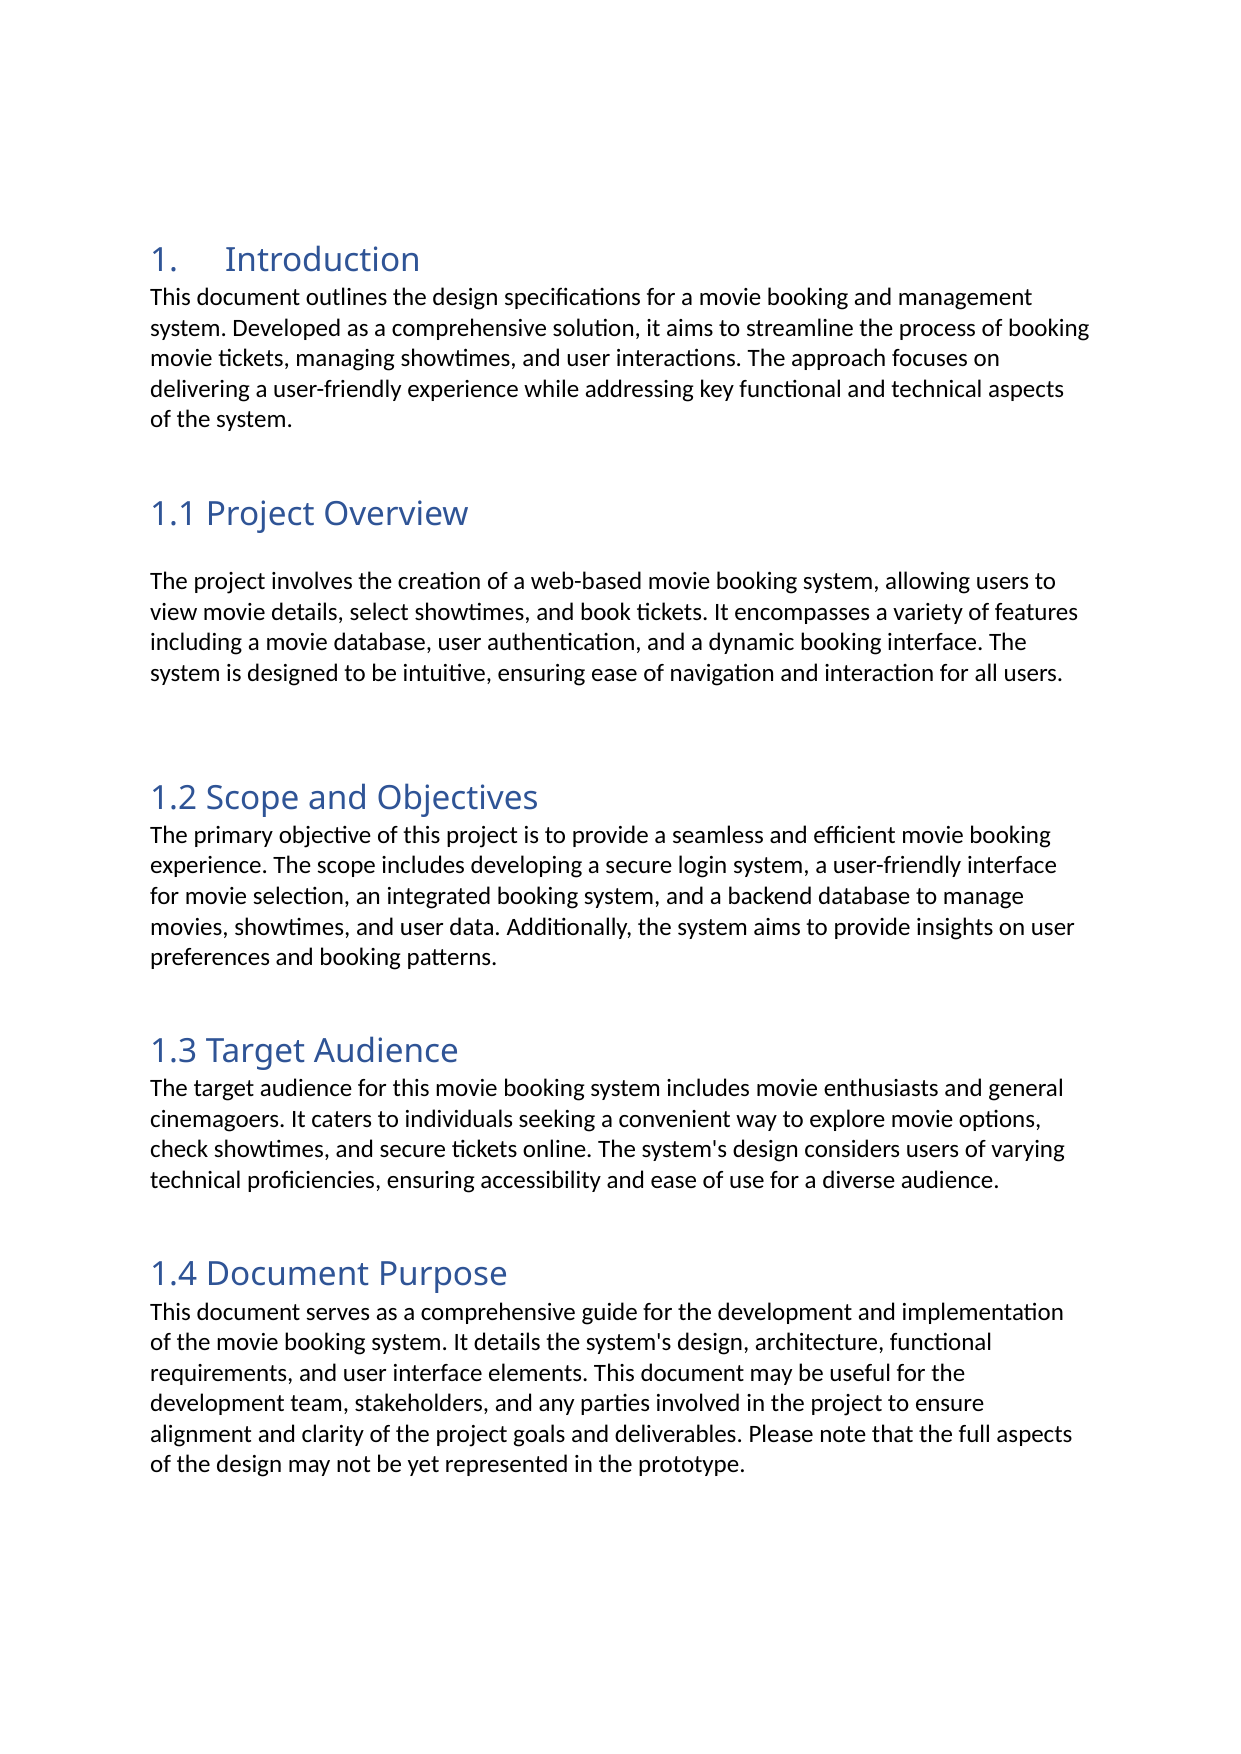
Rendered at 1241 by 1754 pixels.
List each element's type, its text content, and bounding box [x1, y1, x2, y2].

subtitle 1.3 Target Audience [150, 1027, 1090, 1073]
text The project involves the creation of a web-based movie booking system, allowing users to view movie details, select showtimes, and book tickets. It encompasses a variety of features including a movie database, user authentication, and a dynamic booking interface. The system is designed to be intuitive, ensuring ease of navigation and interaction for all users. [150, 566, 1090, 688]
subtitle 1.2 Scope and Objectives [150, 774, 1090, 819]
text This document serves as a comprehensive guide for the development and implementation of the movie booking system. It details the system's design, architecture, functional requirements, and user interface elements. This document may be useful for the development team, stakeholders, and any parties involved in the project to ensure alignment and clarity of the project goals and deliverables. Please note that the full aspects of the design may not be yet represented in the prototype. [150, 1296, 1090, 1479]
subtitle 1.4 Document Purpose [150, 1250, 1090, 1296]
text The target audience for this movie booking system includes movie enthusiasts and general cinemagoers. It caters to individuals seeking a convenient way to explore movie options, check showtimes, and secure tickets online. The system's design considers users of varying technical proficiencies, ensuring accessibility and ease of use for a diverse audience. [150, 1073, 1090, 1195]
text This document outlines the design specifications for a movie booking and management system. Developed as a comprehensive solution, it aims to streamline the process of booking movie tickets, managing showtimes, and user interactions. The approach focuses on delivering a user-friendly experience while addressing key functional and technical aspects of the system. [150, 281, 1090, 434]
subtitle 1.1 Project Overview [150, 489, 1090, 535]
text The primary objective of this project is to provide a seamless and efficient movie booking experience. The scope includes developing a secure login system, a user-friendly interface for movie selection, an integrated booking system, and a backend database to manage movies, showtimes, and user data. Additionally, the system aims to provide insights on user preferences and booking patterns. [150, 819, 1090, 972]
subtitle 1. Introduction [150, 236, 1090, 281]
